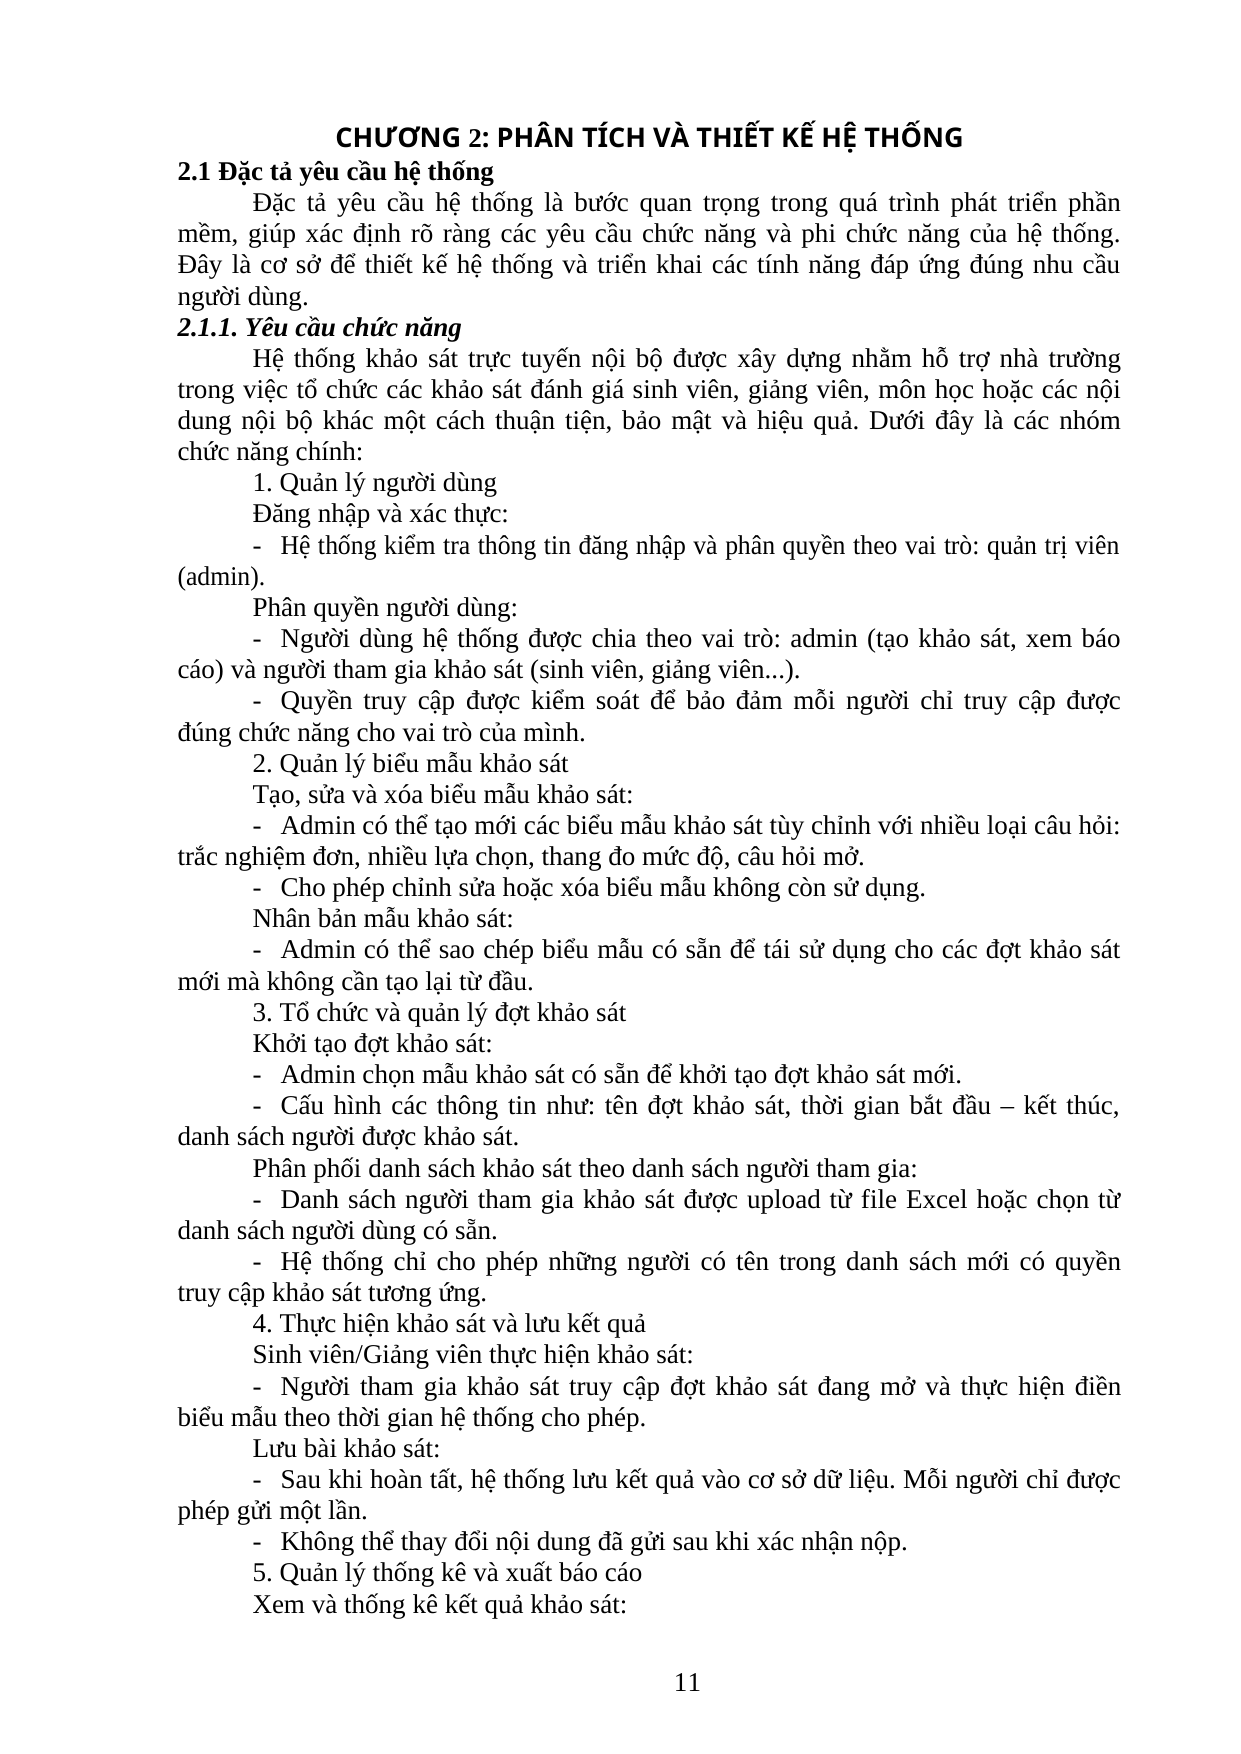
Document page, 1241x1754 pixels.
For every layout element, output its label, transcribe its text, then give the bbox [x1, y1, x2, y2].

text Lưu bài khảo sát: [177, 1432, 1122, 1463]
text Hệ thống chỉ cho phép những người có tên trong danh sách mới có quyền truy cập khảo sát tương ứng. [177, 1245, 1122, 1307]
text Người dùng hệ thống được chia theo vai trò: admin (tạo khảo sát, xem báo cáo) và người tham gia khảo sát (sinh viên, giảng viên...). [177, 622, 1122, 684]
text Quyền truy cập được kiểm soát để bảo đảm mỗi người chỉ truy cập được đúng chức năng cho vai trò của mình. [177, 684, 1122, 747]
text Admin có thể tạo mới các biểu mẫu khảo sát tùy chỉnh với nhiều loại câu hỏi: trắc nghiệm đơn, nhiều lựa chọn, thang đo mức độ, câu hỏi mở. [177, 809, 1122, 871]
text Hệ thống kiểm tra thông tin đăng nhập và phân quyền theo vai trò: quản trị viên (admin). [177, 529, 1122, 591]
text 1. Quản lý người dùng [177, 466, 1122, 498]
text Admin có thể sao chép biểu mẫu có sẵn để tái sử dụng cho các đợt khảo sát mới mà không cần tạo lại từ đầu. [177, 934, 1122, 996]
subtitle 2.1 Đặc tả yêu cầu hệ thống [177, 155, 1122, 186]
text Phân phối danh sách khảo sát theo danh sách người tham gia: [177, 1152, 1122, 1183]
text 5. Quản lý thống kê và xuất báo cáo [177, 1557, 1122, 1588]
text Khởi tạo đợt khảo sát: [177, 1027, 1122, 1058]
text 3. Tổ chức và quản lý đợt khảo sát [177, 996, 1122, 1027]
list 2. Quản lý biểu mẫu khảo sát [252, 747, 1122, 778]
text Admin chọn mẫu khảo sát có sẵn để khởi tạo đợt khảo sát mới. [177, 1058, 1122, 1089]
text Danh sách người tham gia khảo sát được upload từ file Excel hoặc chọn từ danh sách người dùng có sẵn. [177, 1183, 1122, 1245]
text 4. Thực hiện khảo sát và lưu kết quả [177, 1307, 1122, 1338]
text Nhân bản mẫu khảo sát: [177, 902, 1122, 934]
text Không thể thay đổi nội dung đã gửi sau khi xác nhận nộp. [177, 1525, 1122, 1557]
text Phân quyền người dùng: [177, 591, 1122, 622]
text Cho phép chỉnh sửa hoặc xóa biểu mẫu không còn sử dụng. [177, 871, 1122, 902]
subtitle 2.1.1. Yêu cầu chức năng [177, 311, 1122, 342]
text Hệ thống khảo sát trực tuyến nội bộ được xây dựng nhằm hỗ trợ nhà trường trong việc tổ chức các khảo sát đánh giá sinh viên, giảng viên, môn học hoặc các nội dung nội bộ khác một cách thuận tiện, bảo mật và hiệu quả. Dưới đây là các nhóm chức năng chính: [177, 342, 1122, 466]
text Người tham gia khảo sát truy cập đợt khảo sát đang mở và thực hiện điền biểu mẫu theo thời gian hệ thống cho phép. [177, 1370, 1122, 1432]
text Tạo, sửa và xóa biểu mẫu khảo sát: [177, 778, 1122, 809]
subtitle CHƯƠNG 2: PHÂN TÍCH VÀ THIẾT KẾ HỆ THỐNG [177, 118, 1122, 155]
text Đăng nhập và xác thực: [177, 498, 1122, 529]
text Sinh viên/Giảng viên thực hiện khảo sát: [177, 1338, 1122, 1370]
text Xem và thống kê kết quả khảo sát: [177, 1588, 1122, 1619]
text Cấu hình các thông tin như: tên đợt khảo sát, thời gian bắt đầu – kết thúc, danh sách người được khảo sát. [177, 1089, 1122, 1152]
text Đặc tả yêu cầu hệ thống là bước quan trọng trong quá trình phát triển phần mềm, giúp xác định rõ ràng các yêu cầu chức năng và phi chức năng của hệ thống. Đây là cơ sở để thiết kế hệ thống và triển khai các tính năng đáp ứng đúng nhu cầu người dùng. [177, 186, 1122, 311]
text Sau khi hoàn tất, hệ thống lưu kết quả vào cơ sở dữ liệu. Mỗi người chỉ được phép gửi một lần. [177, 1463, 1122, 1525]
